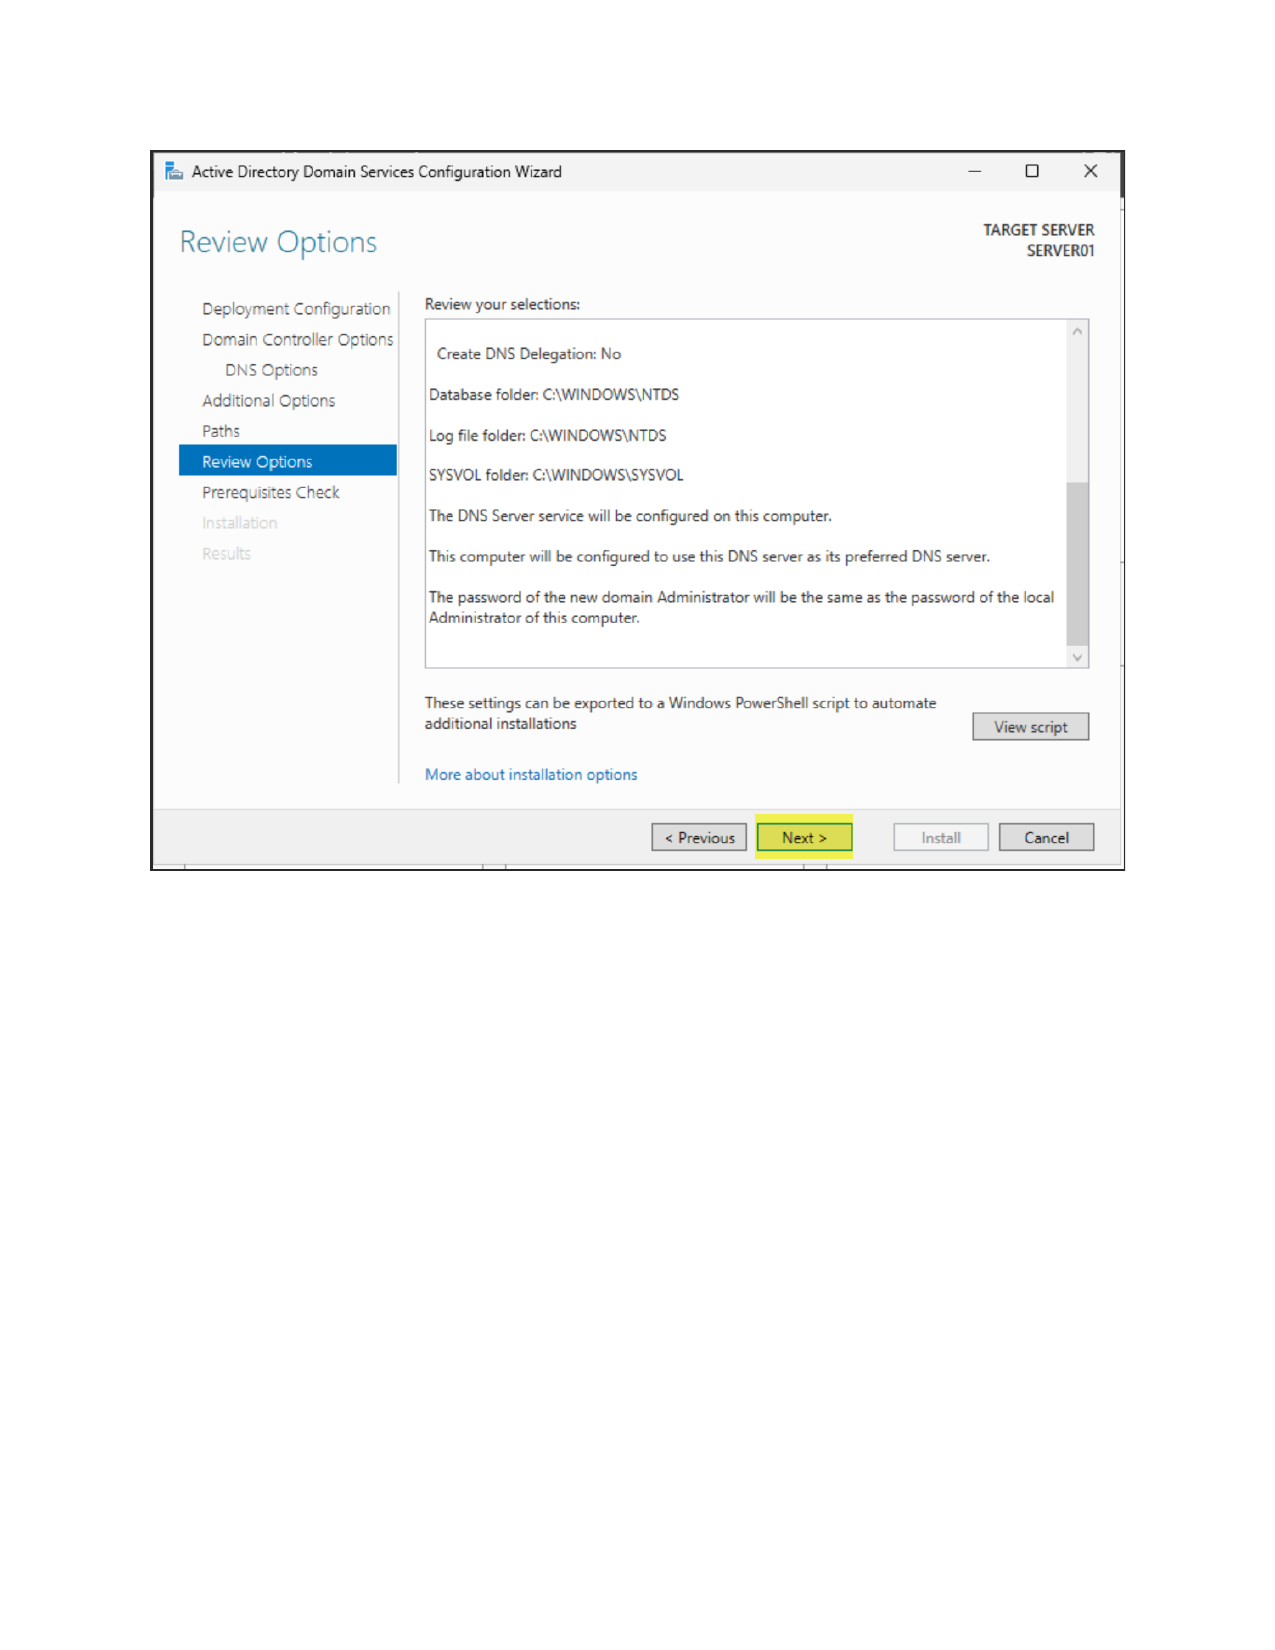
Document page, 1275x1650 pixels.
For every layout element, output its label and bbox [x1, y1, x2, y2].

picture [150, 150, 1125, 871]
